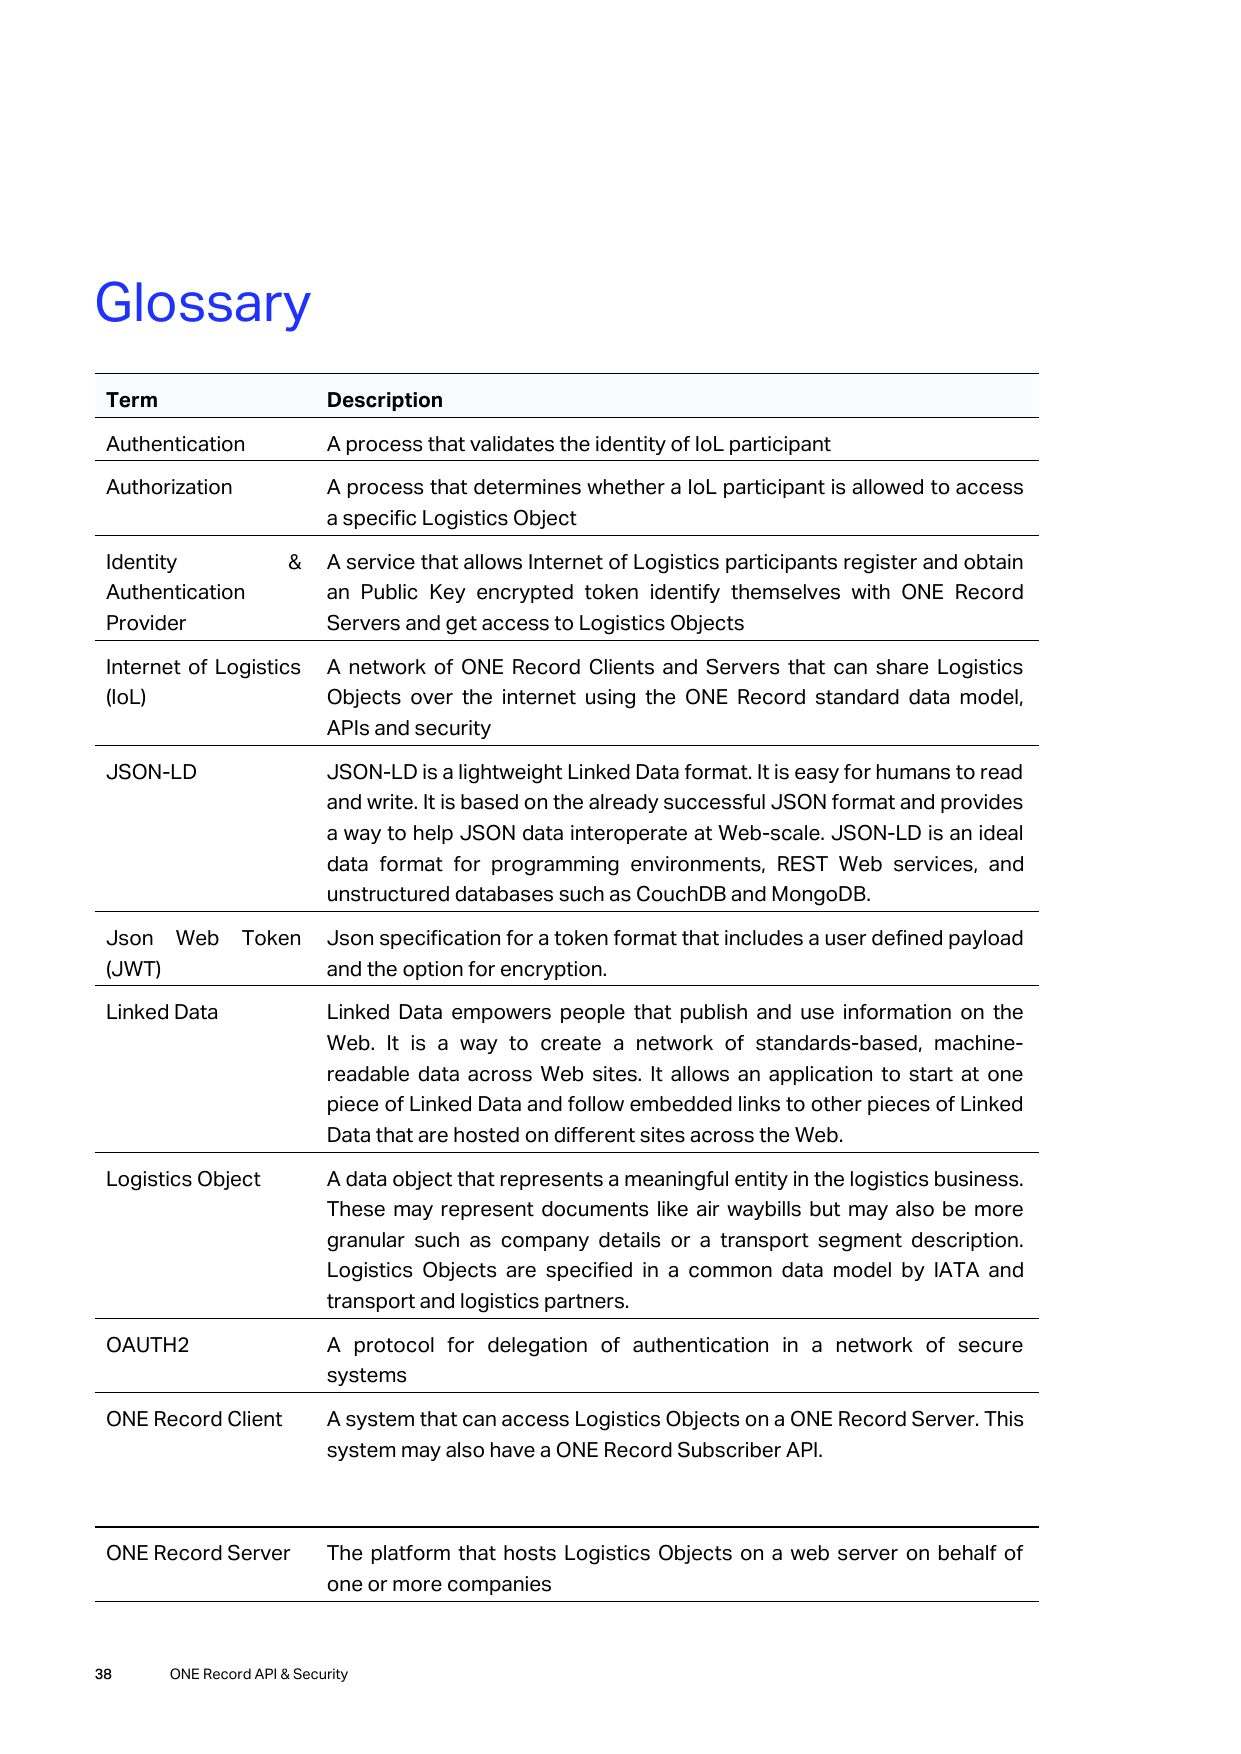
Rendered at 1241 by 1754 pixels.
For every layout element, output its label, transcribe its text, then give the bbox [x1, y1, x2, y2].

table_cell Authorization [95, 461, 315, 535]
table_cell JSON-LD is a lightweight Linked Data format. It is easy for humans to read and write. It is based on the already successful JSON format and provides a way to help JSON data interoperate at Web-scale. JSON-LD is an ideal data format for programming environments, REST Web services, and unstructured databases such as CouchDB and MongoDB. [315, 746, 1039, 911]
table_cell The platform that hosts Logistics Objects on a web server on behalf of one or more companies [315, 1528, 1039, 1601]
table_cell Linked Data empowers people that publish and use information on the Web. It is a way to create a network of standards-based, machine-readable data across Web sites. It allows an application to start at one piece of Linked Data and follow embedded links to other pieces of Linked Data that are hosted on different sites across the Web. [315, 986, 1039, 1152]
table_cell Authentication [95, 418, 315, 460]
table_cell A data object that represents a meaningful entity in the logistics business. These may represent documents like air waybills but may also be more granular such as company details or a transport segment description. Logistics Objects are specified in a common data model by IATA and transport and logistics partners. [315, 1153, 1039, 1318]
table_cell Logistics Object [95, 1153, 315, 1318]
table_header Term [95, 374, 315, 417]
table_cell A system that can access Logistics Objects on a ONE Record Server. This system may also have a ONE Record Subscriber API. [315, 1393, 1039, 1526]
table_cell Identity & Authentication Provider [95, 536, 315, 640]
table_cell Linked Data [95, 986, 315, 1152]
table_cell A process that determines whether a IoL participant is allowed to access a specific Logistics Object [315, 461, 1039, 535]
table_cell JSON-LD [95, 746, 315, 911]
table_cell ONE Record Client [95, 1393, 315, 1526]
table_cell Json Web Token (JWT) [95, 912, 315, 985]
table_cell A network of ONE Record Clients and Servers that can share Logistics Objects over the internet using the ONE Record standard data model, APIs and security [315, 641, 1039, 745]
table_cell ONE Record Server [95, 1528, 315, 1601]
subtitle Glossary [94, 268, 1146, 336]
table_cell A protocol for delegation of authentication in a network of secure systems [315, 1319, 1039, 1392]
table_cell A process that validates the identity of IoL participant [315, 418, 1039, 460]
table_cell A service that allows Internet of Logistics participants register and obtain an Public Key encrypted token identify themselves with ONE Record Servers and get access to Logistics Objects [315, 536, 1039, 640]
table_header Description [315, 374, 1039, 417]
table_cell Json specification for a token format that includes a user defined payload and the option for encryption. [315, 912, 1039, 985]
table_cell OAUTH2 [95, 1319, 315, 1392]
table_cell Internet of Logistics (IoL) [95, 641, 315, 745]
